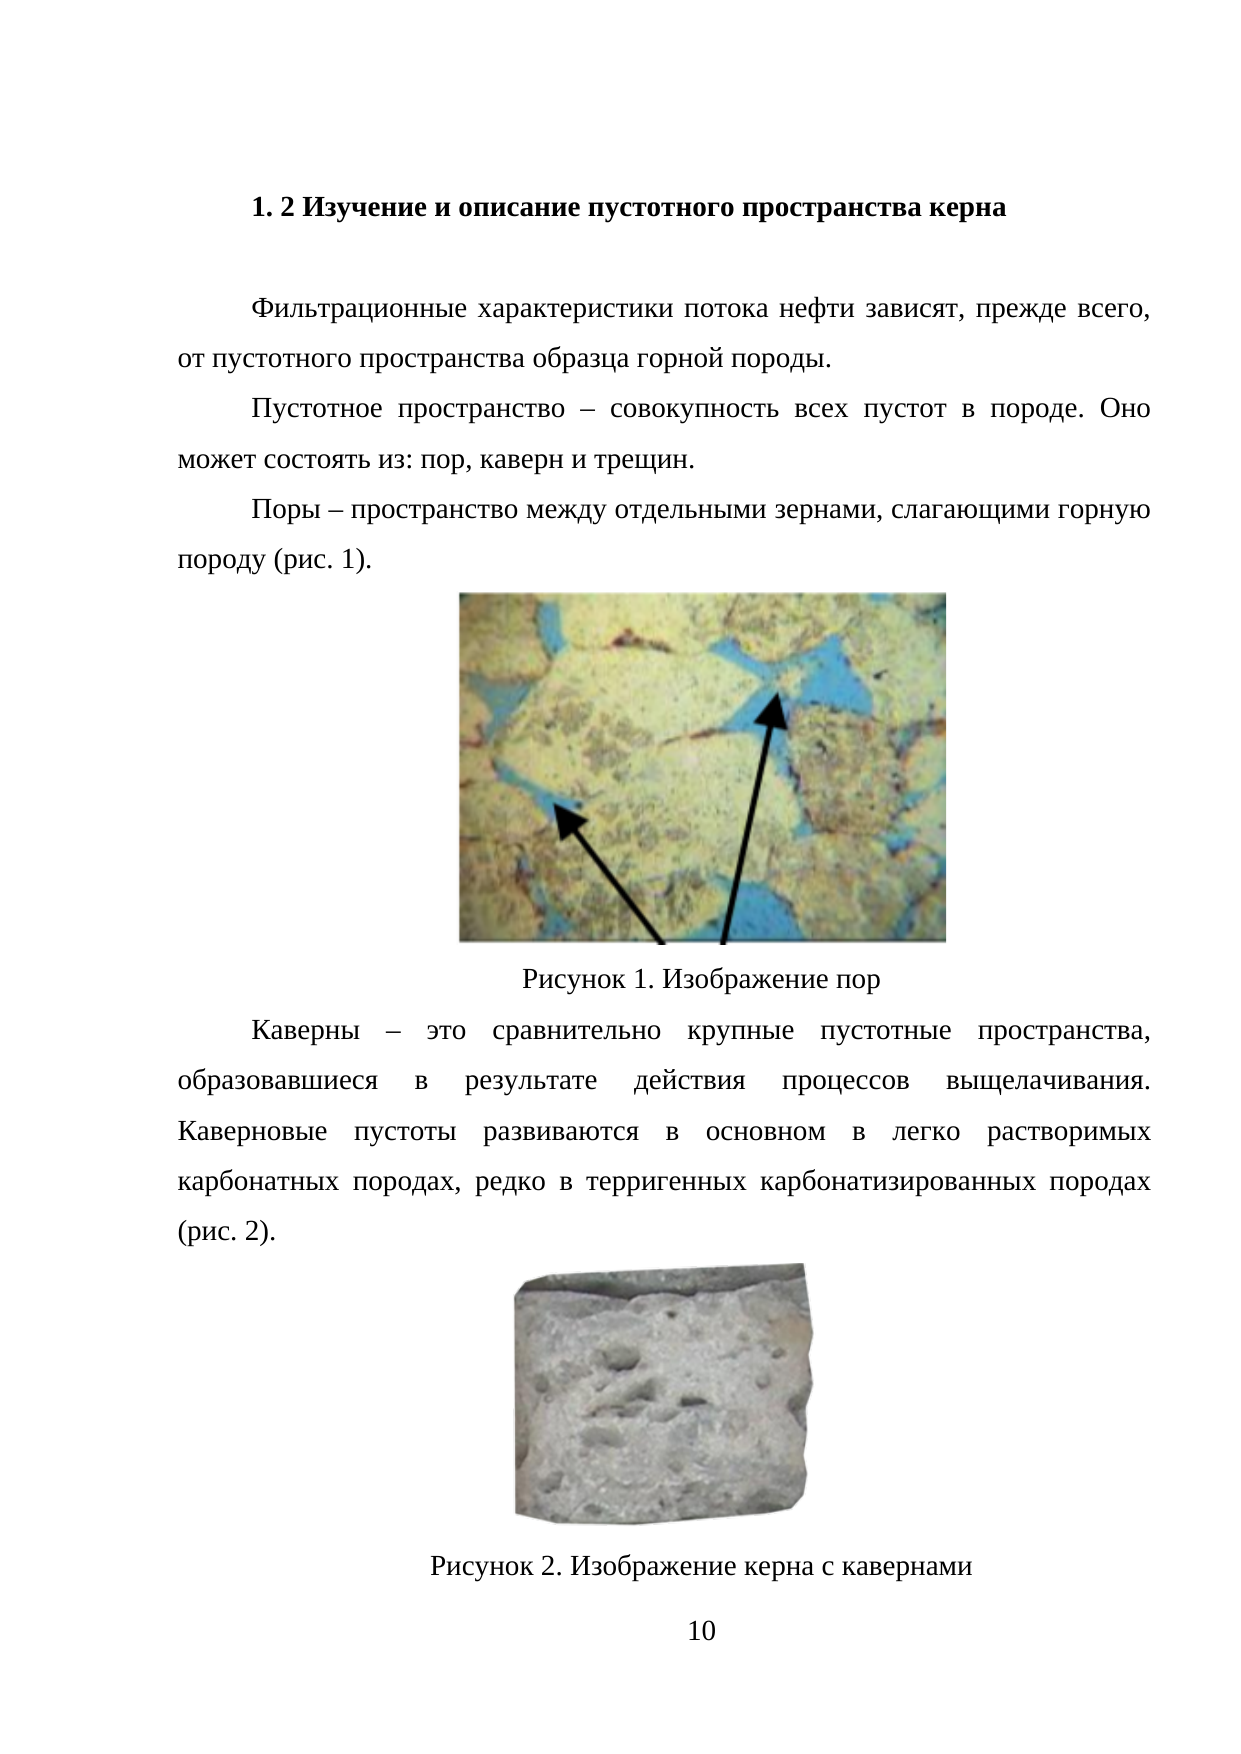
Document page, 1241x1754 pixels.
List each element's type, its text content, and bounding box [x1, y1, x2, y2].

text Фильтрационные характеристики потока нефти зависят, прежде всего, от пустотного пространства образца горной породы. [177, 290, 1152, 374]
text Пустотное пространство – совокупность всех пустот в породе. Оно может состоять из: пор, каверн и трещин. [177, 391, 1152, 474]
text Каверны – это сравнительно крупные пустотные пространства, образовавшиеся в результате действия процессов выщелачивания. Каверновые пустоты развиваются в основном в легко растворимых карбонатных породах, редко в терригенных карбонатизированных породах (рис. 2). [177, 1012, 1152, 1247]
picture [456, 591, 947, 945]
picture [505, 1263, 824, 1532]
text Рисунок 2. Изображение керна с кавернами [177, 1548, 1152, 1582]
subtitle 1. 2 Изучение и описание пустотного пространства керна [177, 189, 1152, 223]
text Поры – пространство между отдельными зернами, слагающими горную породу (рис. 1). [177, 491, 1152, 575]
text Рисунок 1. Изображение пор [177, 962, 1152, 995]
